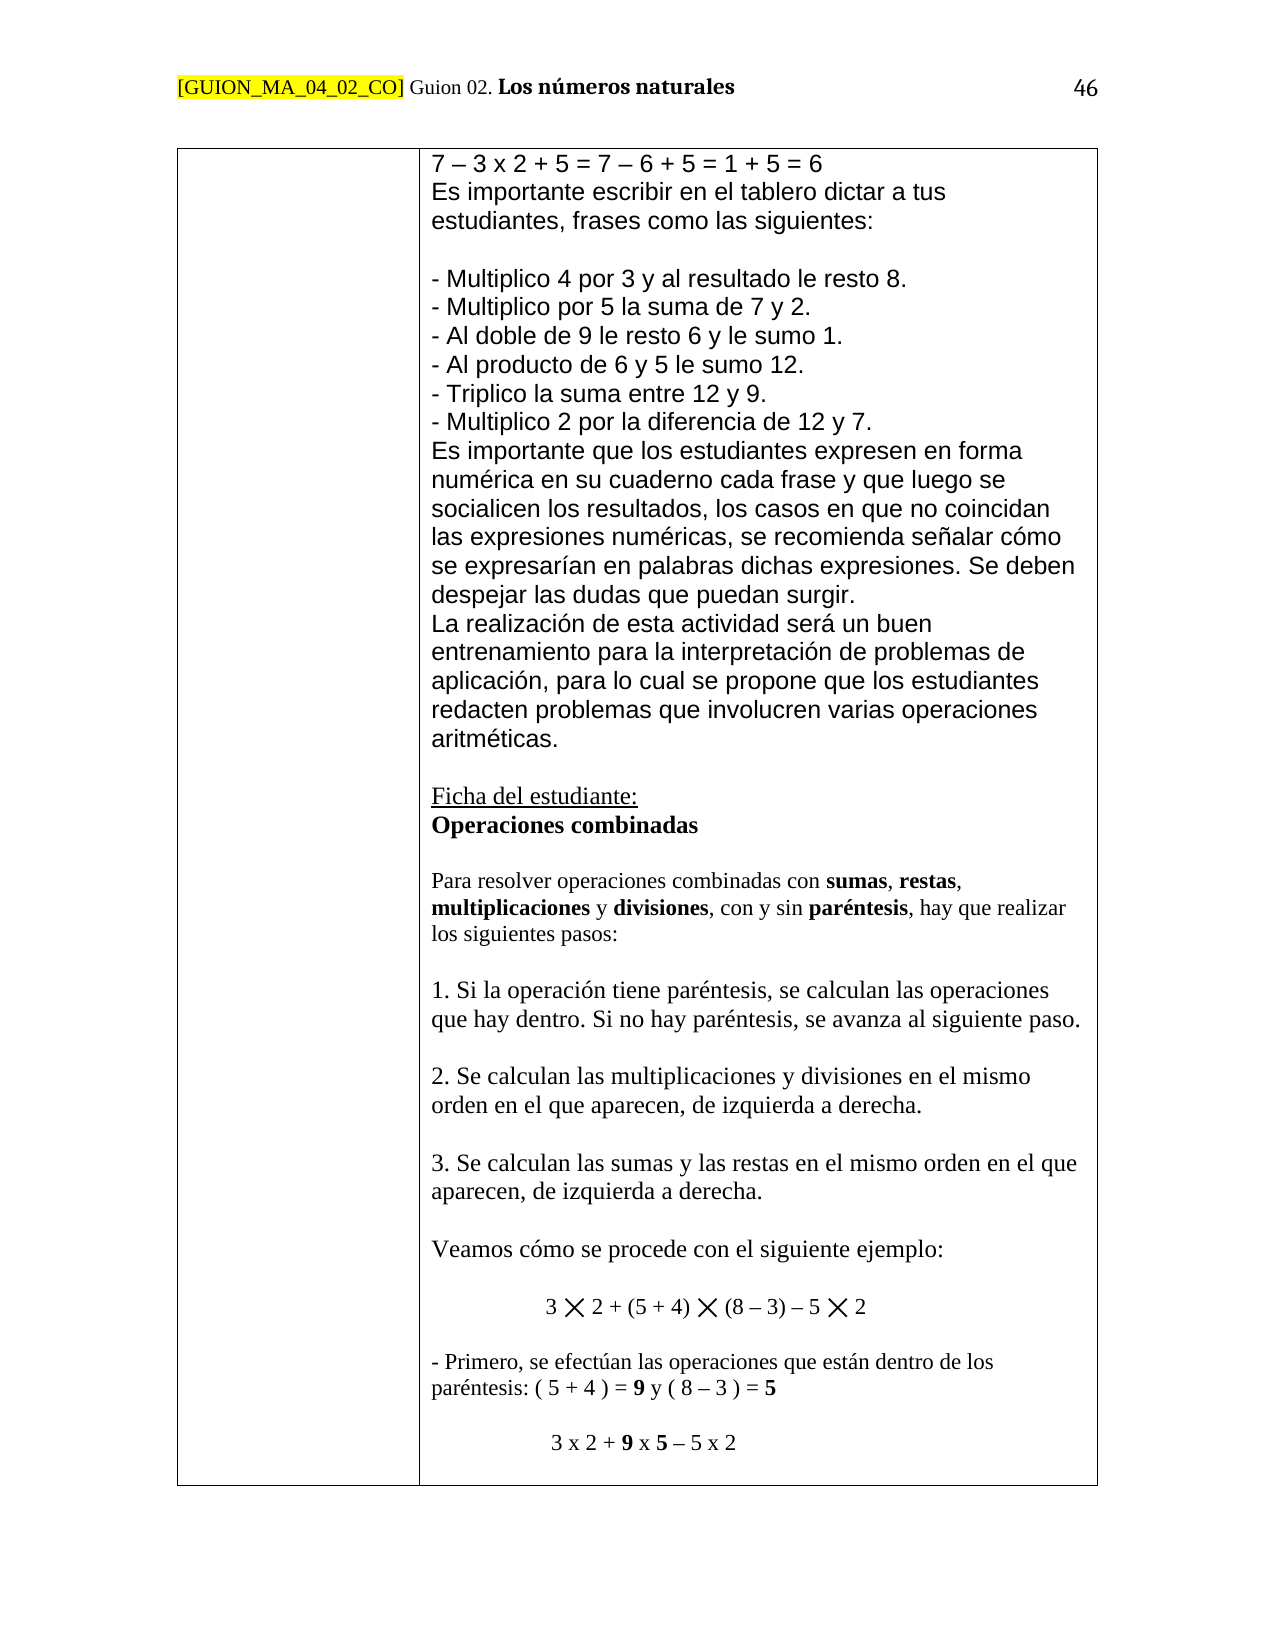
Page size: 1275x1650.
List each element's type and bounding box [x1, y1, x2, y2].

table_cell [420, 149, 1097, 1484]
table_cell [178, 149, 419, 1484]
